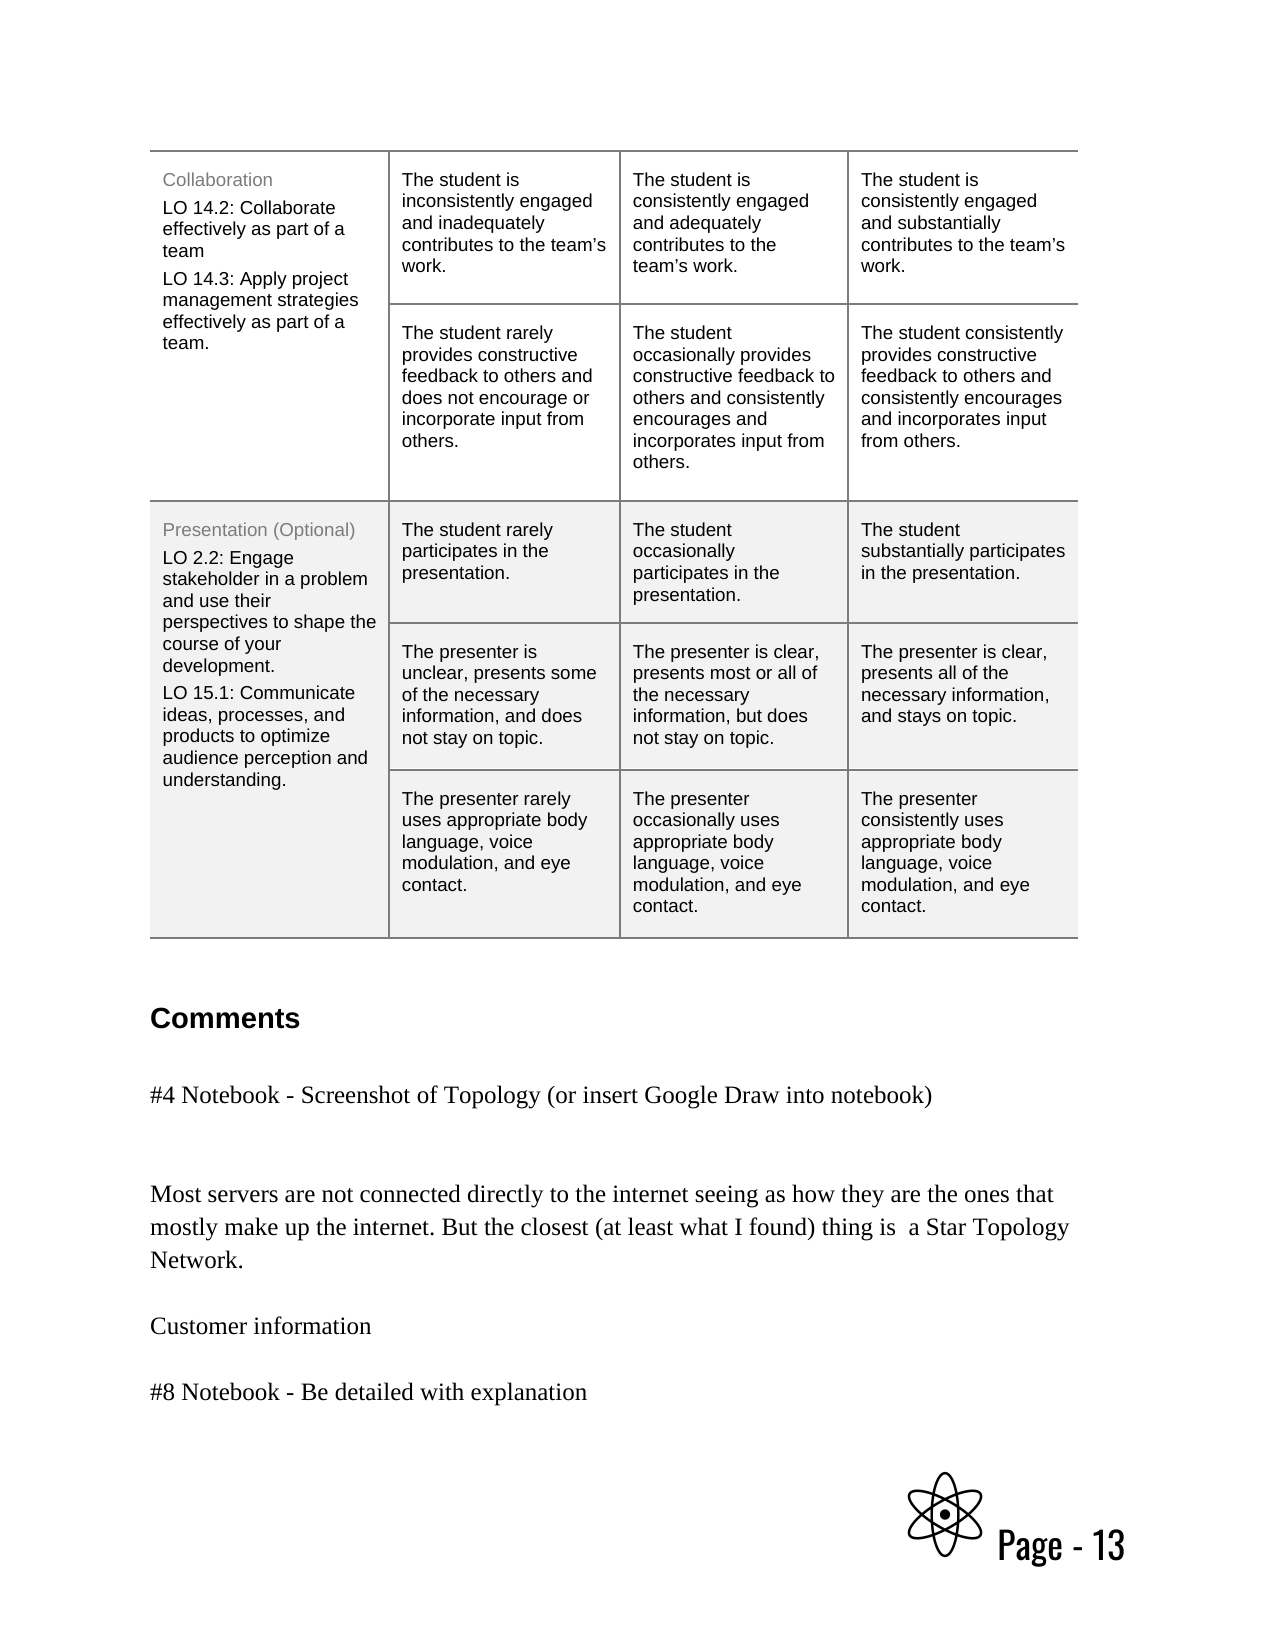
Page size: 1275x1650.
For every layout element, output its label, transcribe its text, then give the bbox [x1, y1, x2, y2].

table_cell The student occasionally participates in the presentation. [621, 502, 847, 622]
subtitle Comments [150, 1001, 1125, 1034]
table_cell The presenter consistently uses appropriate body language, voice modulation, and eye contact. [849, 771, 1078, 937]
table_cell The presenter is clear, presents all of the necessary information, and stays on topic. [849, 624, 1078, 768]
table_cell The presenter is clear, presents most or all of the necessary information, but does not stay on topic. [621, 624, 847, 768]
text Most servers are not connected directly to the internet seeing as how they are the ones that mostly make up the internet. But the closest (at least what I found) thing is a Star Topology Network. [150, 1179, 1125, 1274]
table_cell The student rarely provides constructive feedback to others and does not encourage or incorporate input from others. [390, 305, 619, 500]
table_cell Collaboration LO 14.2: Collaborate effectively as part of a team LO 14.3: Apply project management strategies effectively as part of a team. [150, 152, 388, 500]
table_cell The student is consistently engaged and substantially contributes to the team’s work. [849, 152, 1078, 303]
table_cell The student is consistently engaged and adequately contributes to the team’s work. [621, 152, 847, 303]
table_cell The presenter is unclear, presents some of the necessary information, and does not stay on topic. [390, 624, 619, 768]
text #8 Notebook - Be detailed with explanation [150, 1377, 1125, 1406]
text #4 Notebook - Screenshot of Topology (or insert Google Draw into notebook) [150, 1080, 1125, 1109]
table_cell The student substantially participates in the presentation. [849, 502, 1078, 622]
table_cell The student consistently provides constructive feedback to others and consistently encourages and incorporates input from others. [849, 305, 1078, 500]
picture [899, 1468, 991, 1561]
text Customer information [150, 1311, 1125, 1340]
table_cell The student occasionally provides constructive feedback to others and consistently encourages and incorporates input from others. [621, 305, 847, 500]
table_cell The presenter occasionally uses appropriate body language, voice modulation, and eye contact. [621, 771, 847, 937]
table_cell Presentation (Optional) LO 2.2: Engage stakeholder in a problem and use their perspectives to shape the course of your development. LO 15.1: Communicate ideas, processes, and products to optimize audience perception and understanding. [150, 502, 388, 937]
table_cell The student is inconsistently engaged and inadequately contributes to the team’s work. [390, 152, 619, 303]
table_cell The student rarely participates in the presentation. [390, 502, 619, 622]
table_cell The presenter rarely uses appropriate body language, voice modulation, and eye contact. [390, 771, 619, 937]
